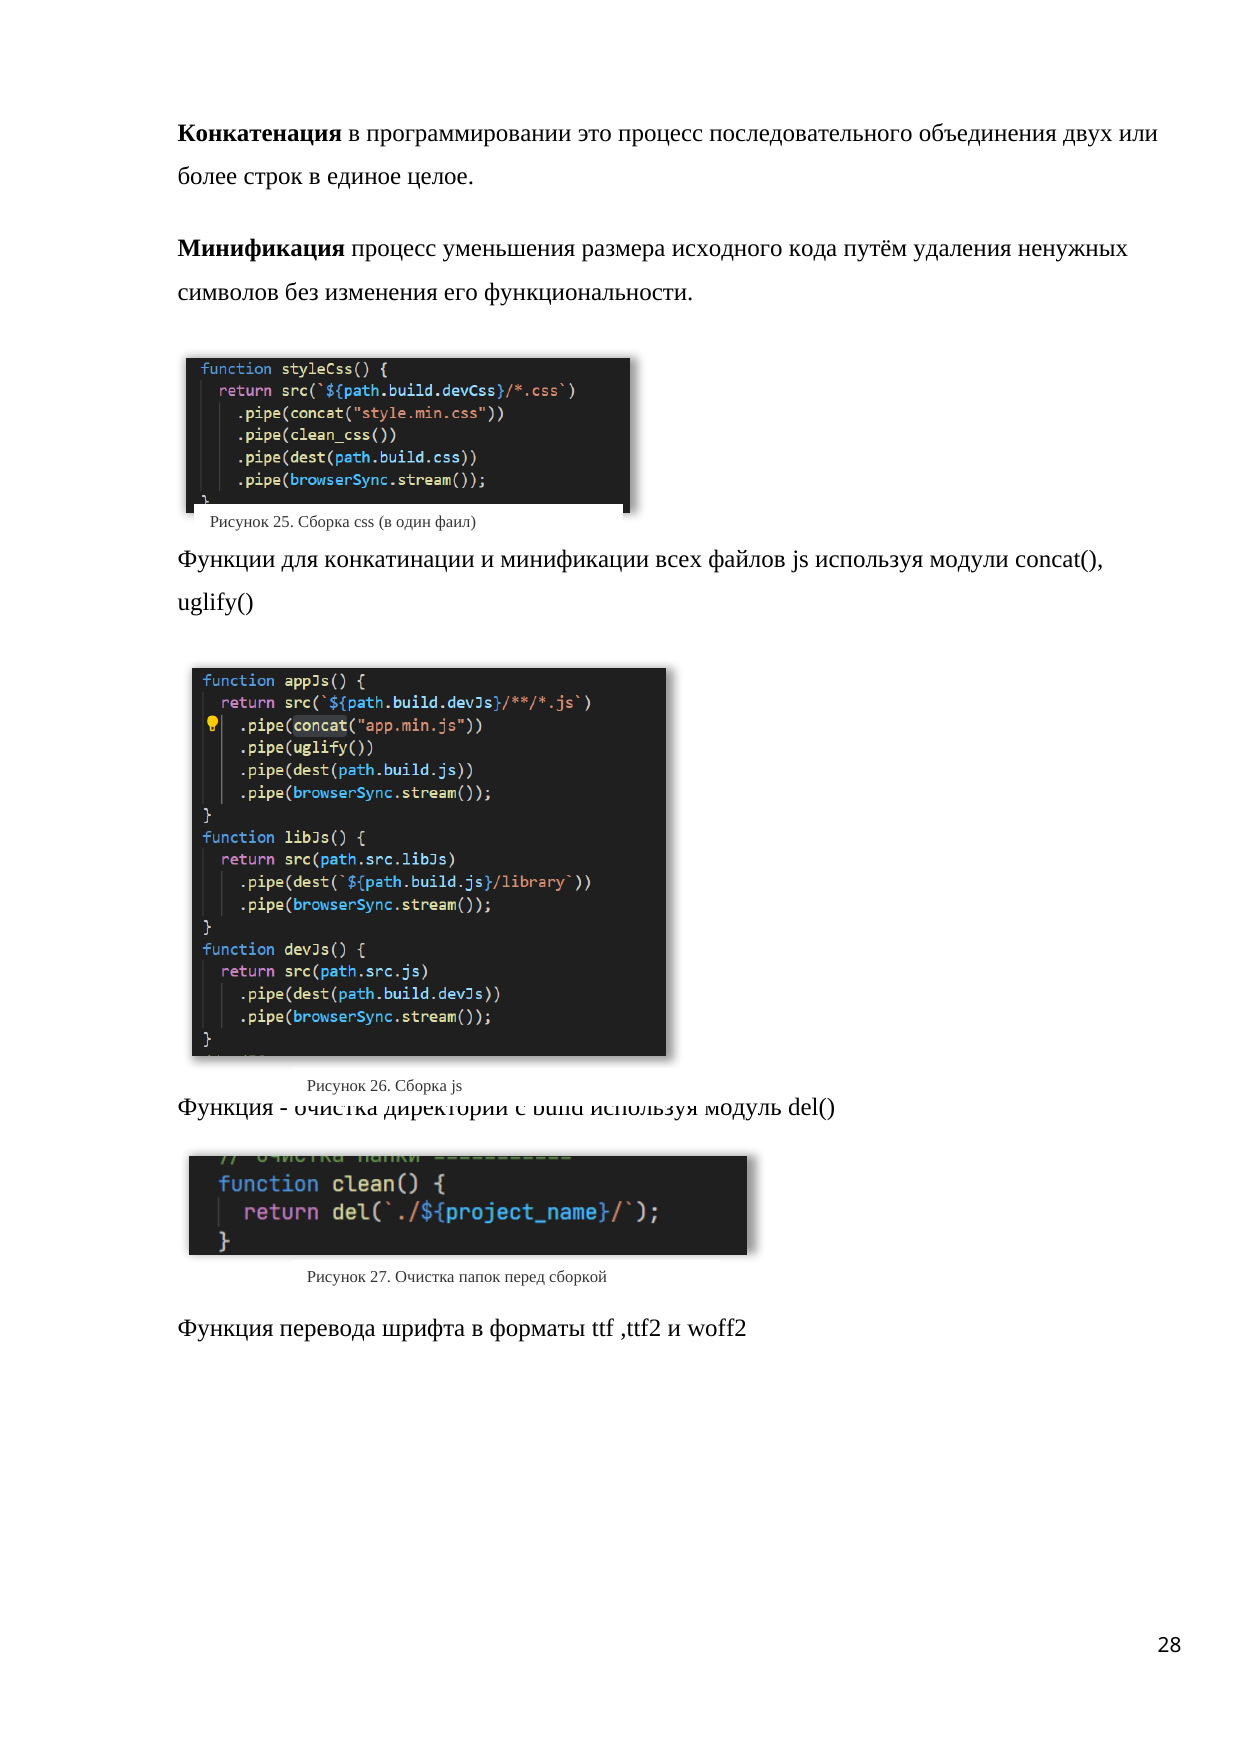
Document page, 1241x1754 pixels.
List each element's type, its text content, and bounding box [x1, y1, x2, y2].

text Функции для конкатинации и минификации всех файлов js используя модули concat(), uglify() [177, 544, 1181, 616]
text Функция - очистка директории с build используя модуль del() [177, 1092, 1181, 1121]
text Функция перевода шрифта в форматы ttf ,ttf2 и woff2 [177, 1313, 1181, 1341]
text Конкатенация в программировании это процесс последовательного объединения двух или более строк в единое целое. [177, 118, 1181, 190]
picture [186, 358, 630, 513]
picture [189, 1156, 747, 1255]
text Минификация процесс уменьшения размера исходного кода путём удаления ненужных символов без изменения его функциональности. [177, 233, 1181, 305]
picture [192, 668, 666, 1056]
